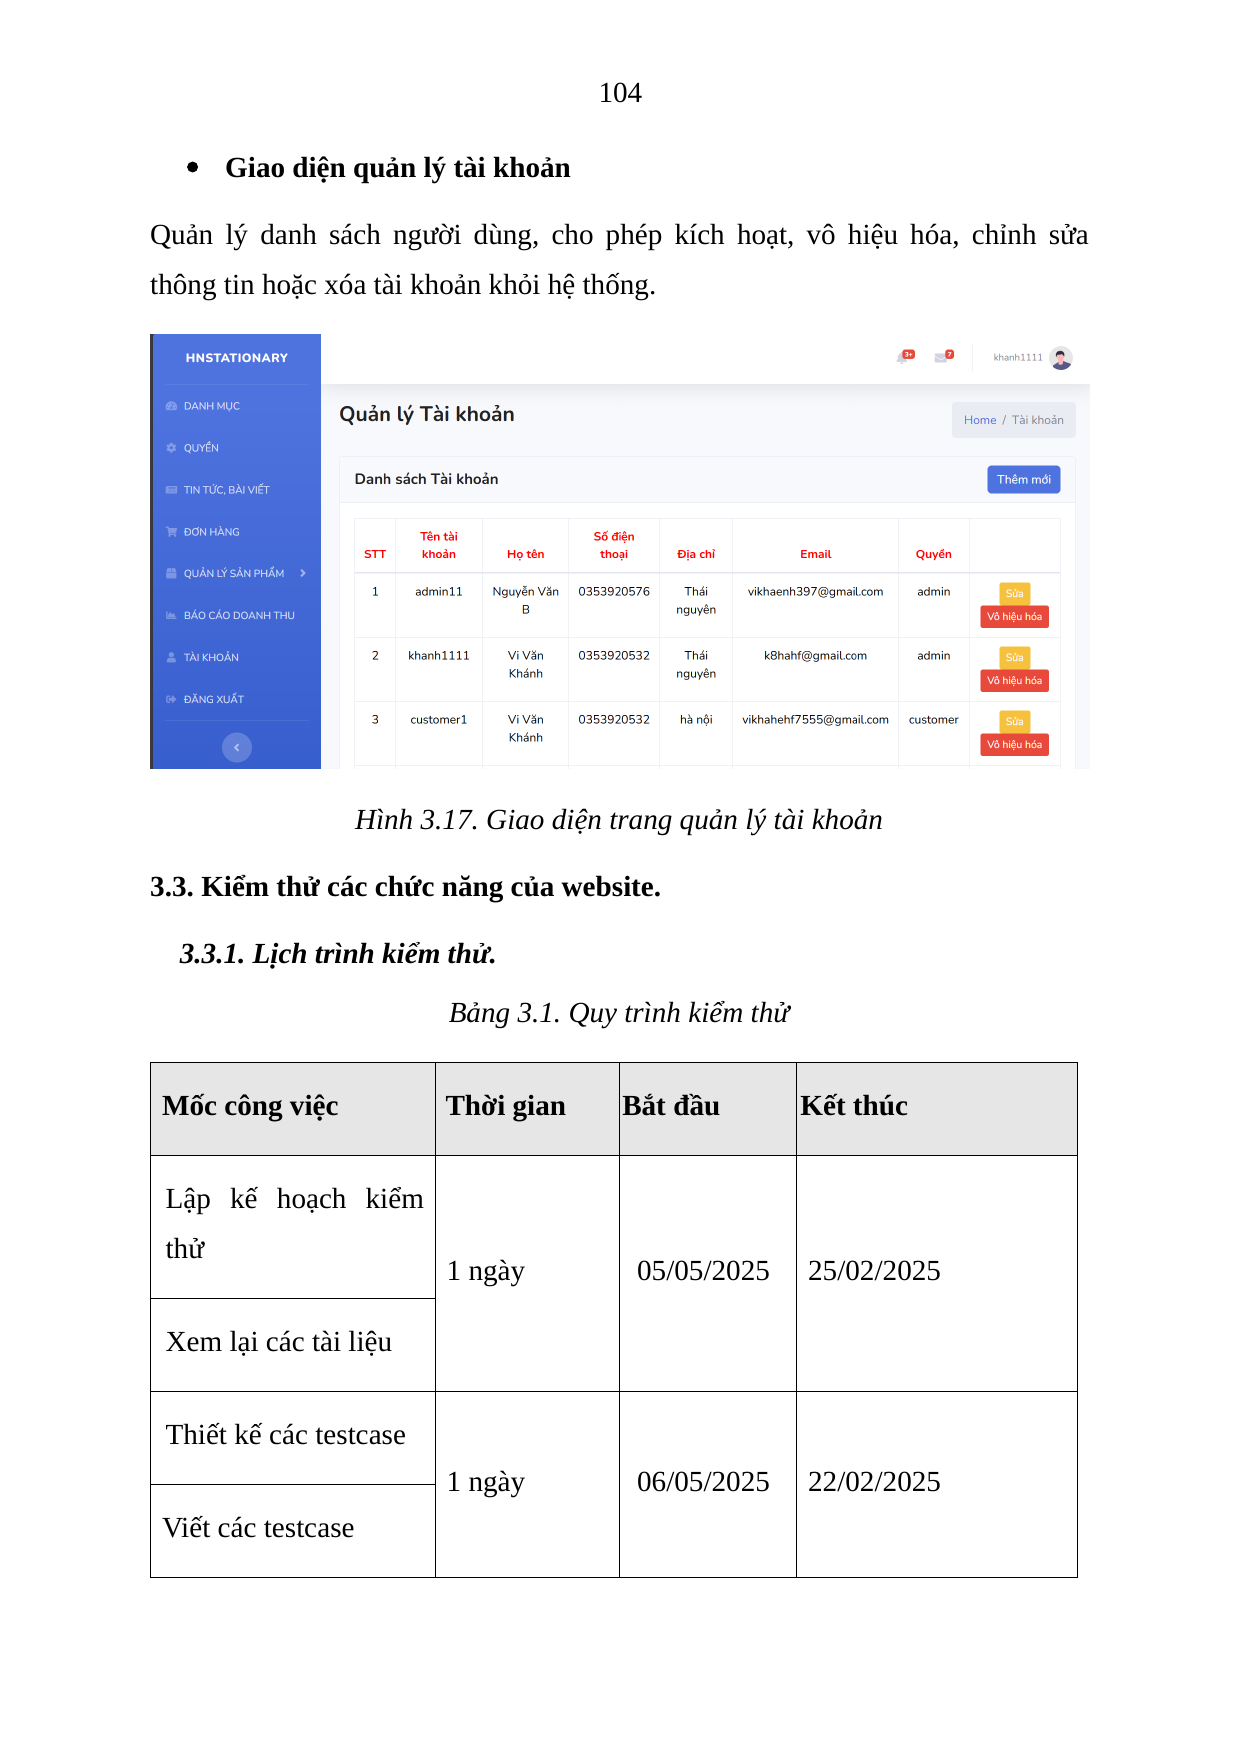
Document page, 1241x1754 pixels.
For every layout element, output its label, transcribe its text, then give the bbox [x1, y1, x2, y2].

table_cell Viết các testcase [151, 1485, 435, 1577]
table_cell Thiết kế các testcase [151, 1392, 435, 1484]
picture [150, 334, 1091, 769]
text Hình 3.17. Giao diện trang quản lý tài khoản [150, 802, 1090, 836]
table_header Mốc công việc [151, 1063, 435, 1155]
table_header Thời gian [436, 1063, 619, 1155]
table_cell Lập kế hoạch kiểm thử [151, 1156, 435, 1298]
table_cell 05/05/2025 [620, 1156, 796, 1391]
subtitle 3.3. Kiểm thử các chức năng của website. [150, 869, 1090, 903]
table_cell Xem lại các tài liệu [151, 1299, 435, 1391]
table_cell 1 ngày [436, 1156, 619, 1391]
table_header Bắt đầu [620, 1063, 796, 1155]
list Giao diện quản lý tài khoản [187, 150, 1090, 184]
subtitle 3.3.1. Lịch trình kiểm thử. [179, 936, 1090, 970]
table_header Kết thúc [797, 1063, 1077, 1155]
table_cell 22/02/2025 [797, 1392, 1077, 1577]
table_cell 25/02/2025 [797, 1156, 1077, 1391]
text Bảng 3.1. Quy trình kiểm thử [150, 995, 1090, 1029]
table_cell 06/05/2025 [620, 1392, 796, 1577]
text Quản lý danh sách người dùng, cho phép kích hoạt, vô hiệu hóa, chỉnh sửa thông tin hoặc xóa tài khoản khỏi hệ thống. [150, 217, 1090, 301]
table_cell 1 ngày [436, 1392, 619, 1577]
